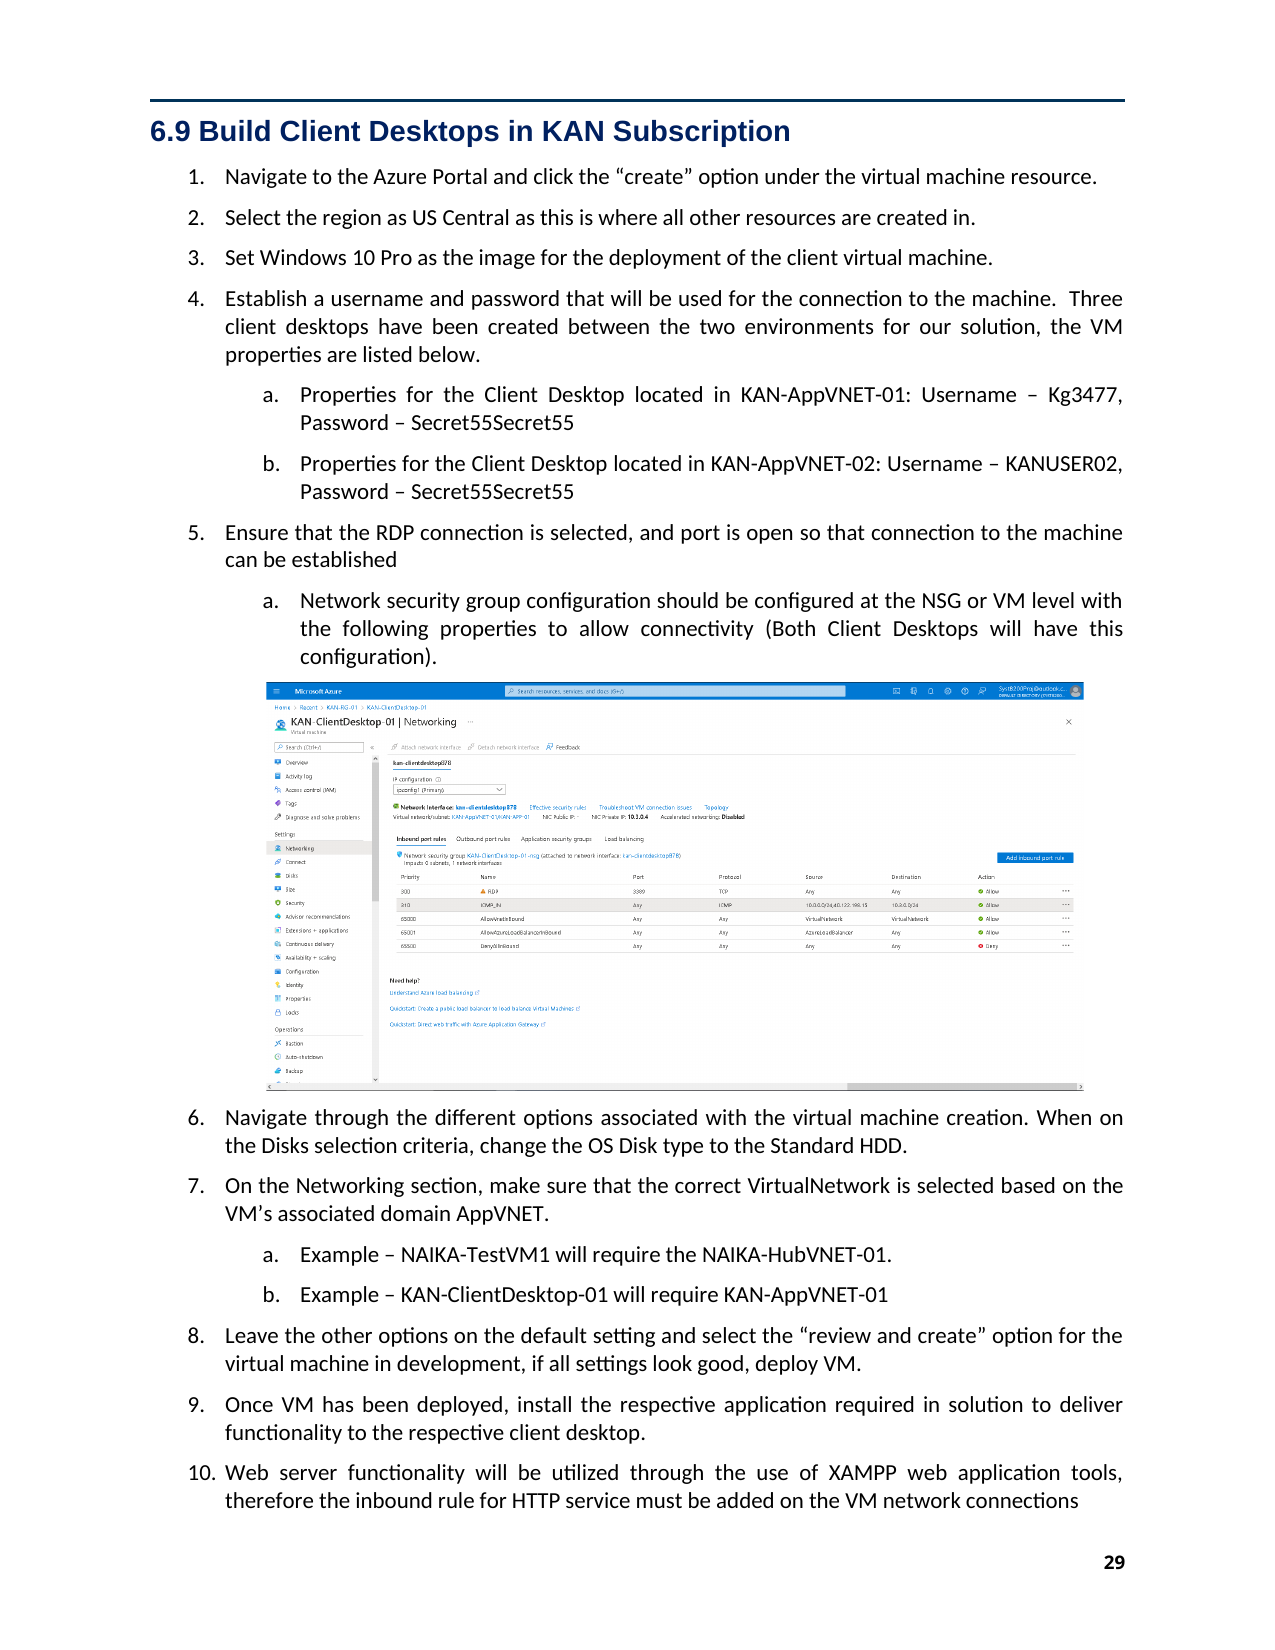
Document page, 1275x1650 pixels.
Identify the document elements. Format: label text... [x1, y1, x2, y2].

list Navigate through the different options associated with the virtual machine creation. When on the Disks selection criteria, change the OS Disk type to the Standard HDD. [187, 1103, 1125, 1159]
list Properties for the Client Desktop located in KAN-AppVNET-02: Username – KANUSER02, Password – Secret55Secret55 [262, 449, 1125, 505]
list Example – KAN-ClientDesktop-01 will require KAN-AppVNET-01 [262, 1281, 1125, 1309]
list Leave the other options on the default setting and select the “review and create” option for the virtual machine in development, if all settings look good, deploy VM. [187, 1321, 1125, 1377]
list Web server functionality will be utilized through the use of XAMPP web application tools, therefore the inbound rule for HTTP service must be added on the VM network connections [187, 1458, 1125, 1514]
list On the Networking section, make sure that the correct VirtualNetwork is selected based on the VM’s associated domain AppVNET. [187, 1172, 1125, 1228]
list Set Windows 10 Pro as the image for the deployment of the client virtual machine. [187, 243, 1125, 271]
list Network security group configuration should be configured at the NSG or VM level with the following properties to allow connectivity (Both Client Desktops will have this configuration). [262, 586, 1125, 670]
list Navigate to the Azure Portal and click the “create” option under the virtual machine resource. [187, 162, 1125, 190]
subtitle 6.9 Build Client Desktops in KAN Subscription [150, 114, 1125, 148]
picture [266, 682, 1084, 1091]
list Ensure that the RDP connection is selected, and port is open so that connection to the machine can be established [187, 518, 1125, 574]
list Establish a username and password that will be used for the connection to the machine. Three client desktops have been created between the two environments for our solution, the VM properties are listed below. [187, 284, 1125, 368]
list Example – NAIKA-TestVM1 will require the NAIKA-HubVNET-01. [262, 1240, 1125, 1268]
list Properties for the Client Desktop located in KAN-AppVNET-01: Username – Kg3477, Password – Secret55Secret55 [262, 381, 1125, 437]
list Select the region as US Central as this is where all other resources are created in. [187, 203, 1125, 231]
list Once VM has been deployed, install the respective application required in solution to deliver functionality to the respective client desktop. [187, 1390, 1125, 1446]
